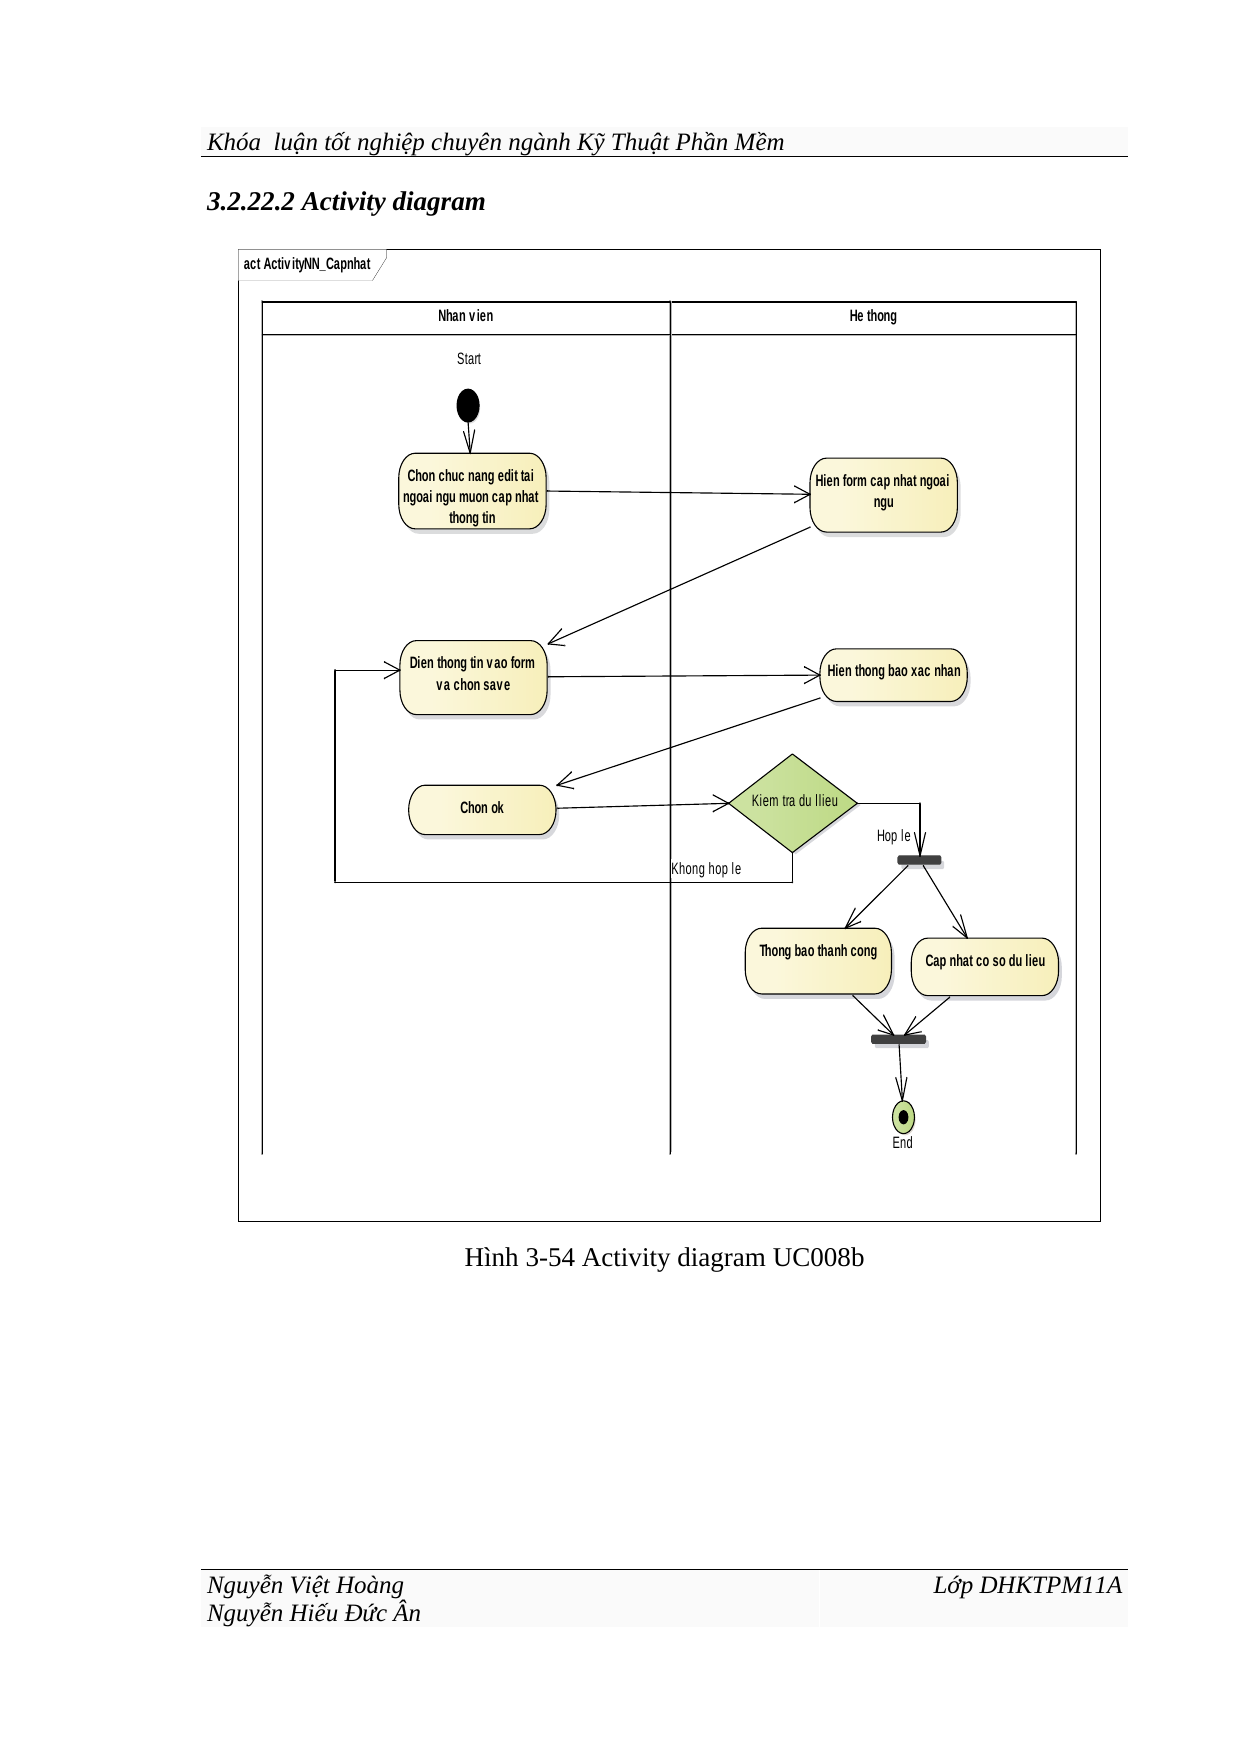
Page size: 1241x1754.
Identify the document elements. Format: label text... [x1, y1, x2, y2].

subtitle Activity diagram [207, 185, 1122, 216]
